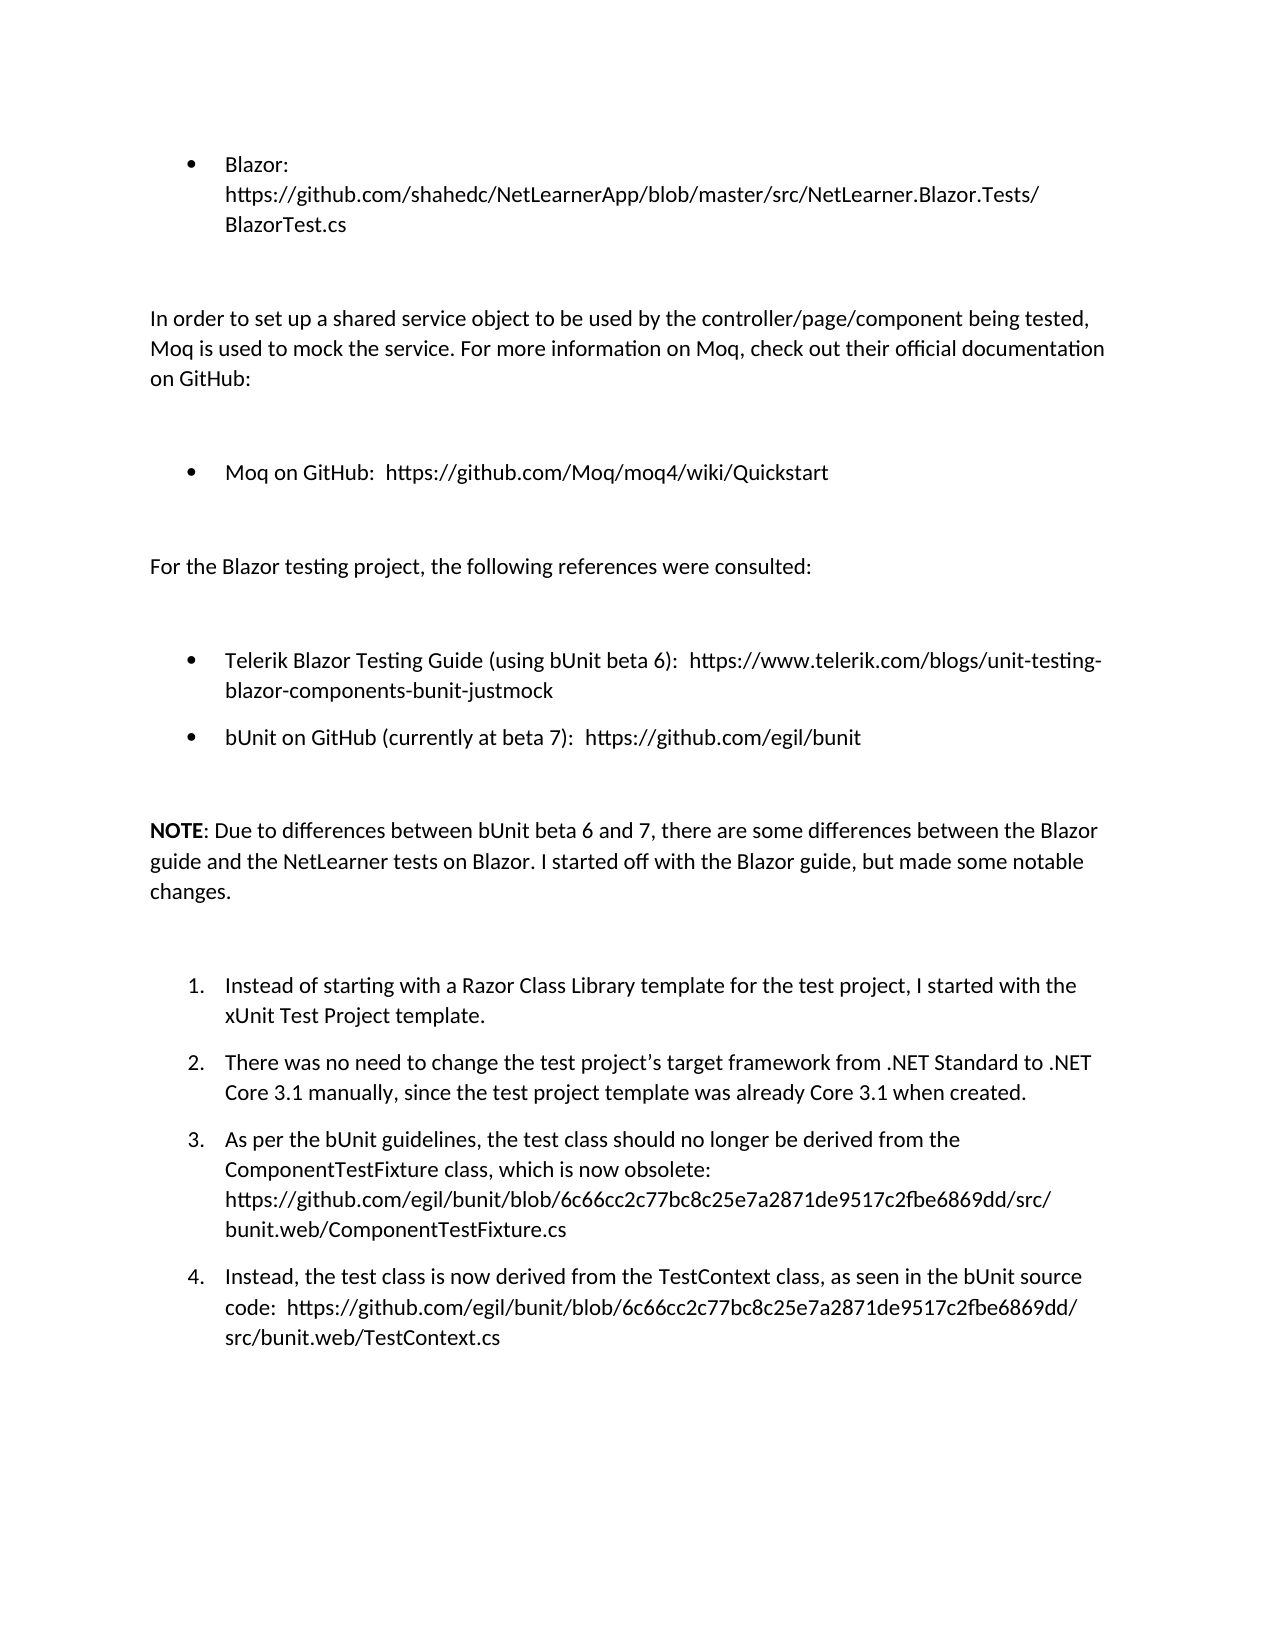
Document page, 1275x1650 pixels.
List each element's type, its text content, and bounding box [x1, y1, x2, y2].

list As per the bUnit guidelines, the test class should no longer be derived from the ComponentTestFixture class, which is now obsolete: https://github.com/egil/bunit/blob/6c66cc2c77bc8c25e7a2871de9517c2fbe6869dd/src/bunit.web/ComponentTestFixture.cs [187, 1125, 1125, 1244]
list Telerik Blazor Testing Guide (using bUnit beta 6): https://www.telerik.com/blogs/unit-testing-blazor-components-bunit-justmock [187, 646, 1125, 704]
text NOTE: Due to differences between bUnit beta 6 and 7, there are some differences between the Blazor guide and the NetLearner tests on Blazor. I started off with the Blazor guide, but made some notable changes. [150, 817, 1125, 905]
list Moq on GitHub: https://github.com/Moq/moq4/wiki/Quickstart [187, 458, 1125, 486]
text For the Blazor testing project, the following references were consulted: [150, 552, 1125, 580]
list Blazor: https://github.com/shahedc/NetLearnerApp/blob/master/src/NetLearner.Blazor.Tests/BlazorTest.cs [187, 150, 1125, 238]
text In order to set up a shared service object to be used by the controller/page/component being tested, Moq is used to mock the service. For more information on Moq, check out their official documentation on GitHub: [150, 304, 1125, 393]
list There was no need to change the test project’s target framework from .NET Standard to .NET Core 3.1 manually, since the test project template was already Core 3.1 when created. [187, 1048, 1125, 1106]
list Instead of starting with a Razor Class Library template for the test project, I started with the xUnit Test Project template. [187, 971, 1125, 1029]
list bUnit on GitHub (currently at beta 7): https://github.com/egil/bunit [187, 723, 1125, 751]
list Instead, the test class is now derived from the TestContext class, as seen in the bUnit source code: https://github.com/egil/bunit/blob/6c66cc2c77bc8c25e7a2871de9517c2fbe6869dd/src/bunit.web/TestContext.cs [187, 1262, 1125, 1351]
